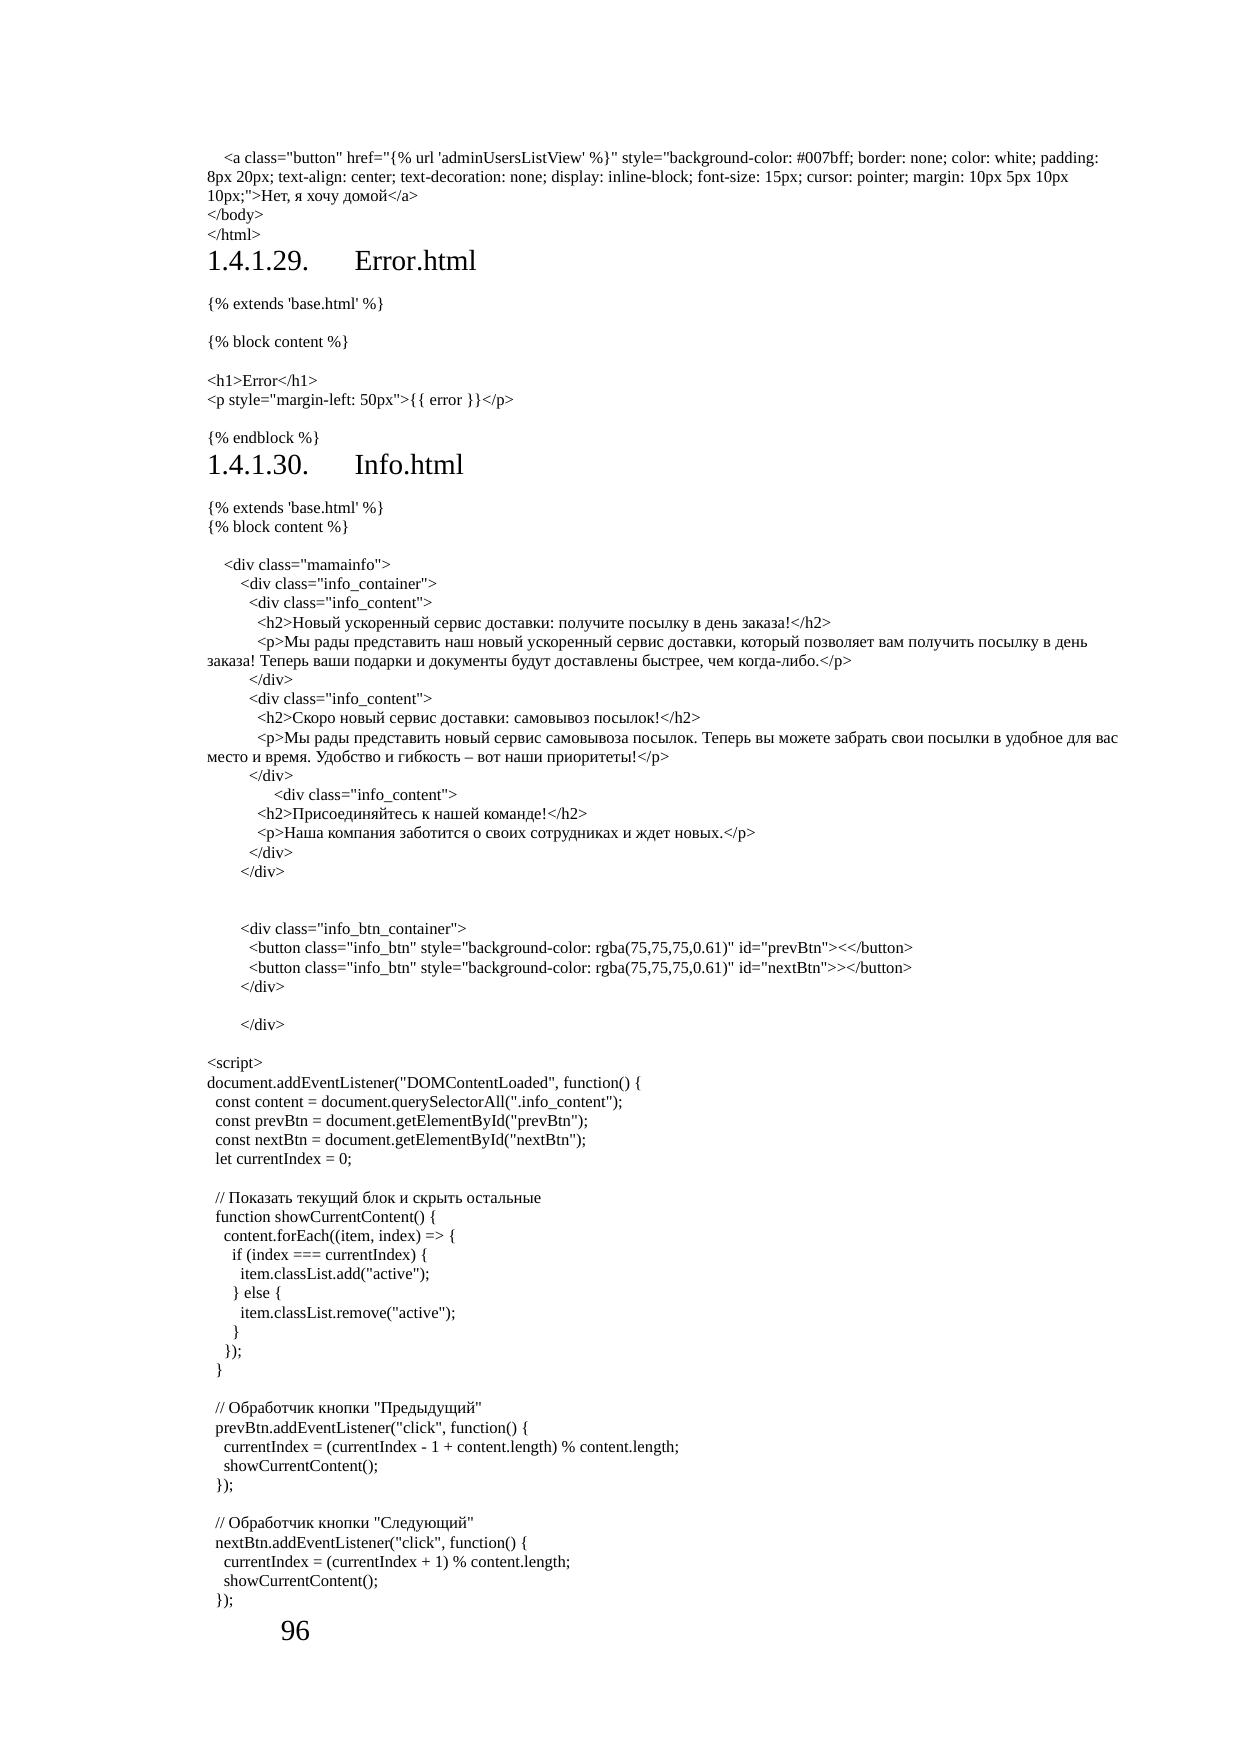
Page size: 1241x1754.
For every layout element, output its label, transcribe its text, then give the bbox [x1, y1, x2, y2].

text {% extends 'base.html' %} [207, 497, 1122, 517]
text const content = document.querySelectorAll(".info_content"); [207, 1092, 1122, 1111]
text showCurrentContent(); [207, 1456, 1122, 1475]
text </div> [207, 1015, 1122, 1034]
text nextBtn.addEventListener("click", function() { [207, 1532, 1122, 1552]
text </div> [207, 766, 1122, 785]
text <div class="info_content"> [207, 593, 1122, 612]
text <h1>Error</h1> [207, 371, 1122, 390]
text <p style="margin-left: 50px">{{ error }}</p> [207, 390, 1122, 409]
text </div> [207, 670, 1122, 689]
text <script> [207, 1053, 1122, 1072]
text <div class="info_content"> [207, 689, 1122, 708]
text }); [207, 1341, 1122, 1360]
text content.forEach((item, index) => { [207, 1226, 1122, 1245]
text item.classList.add("active"); [207, 1264, 1122, 1283]
text // Показать текущий блок и скрыть остальные [207, 1187, 1122, 1207]
text </div> [207, 977, 1122, 996]
list Info.html [207, 447, 1122, 481]
text {% endblock %} [207, 428, 1122, 447]
text </div> [207, 862, 1122, 881]
text currentIndex = (currentIndex - 1 + content.length) % content.length; [207, 1437, 1122, 1456]
text currentIndex = (currentIndex + 1) % content.length; [207, 1552, 1122, 1571]
text <h2>Скоро новый сервис доставки: самовывоз посылок!</h2> [207, 708, 1122, 727]
text {% block content %} [207, 332, 1122, 351]
text </html> [207, 224, 1122, 243]
text <button class="info_btn" style="background-color: rgba(75,75,75,0.61)" id="nextBtn">></button> [207, 957, 1122, 977]
text // Обработчик кнопки "Следующий" [207, 1513, 1122, 1532]
text showCurrentContent(); [207, 1571, 1122, 1590]
text document.addEventListener("DOMContentLoaded", function() { [207, 1072, 1122, 1092]
text <div class="info_btn_container"> [207, 919, 1122, 938]
text <p>Мы рады представить новый сервис самовывоза посылок. Теперь вы можете забрать свои посылки в удобное для вас место и время. Удобство и гибкость – вот наши приоритеты!</p> [207, 727, 1122, 766]
text <h2>Новый ускоренный сервис доставки: получите посылку в день заказа!</h2> [207, 612, 1122, 632]
text let currentIndex = 0; [207, 1149, 1122, 1168]
text // Обработчик кнопки "Предыдущий" [207, 1398, 1122, 1417]
text <h2>Присоединяйтесь к нашей команде!</h2> [207, 804, 1122, 823]
text const nextBtn = document.getElementById("nextBtn"); [207, 1130, 1122, 1149]
text </body> [207, 205, 1122, 224]
text const prevBtn = document.getElementById("prevBtn"); [207, 1111, 1122, 1130]
text } else { [207, 1283, 1122, 1302]
text function showCurrentContent() { [207, 1207, 1122, 1226]
list Error.html [207, 243, 1122, 277]
text {% extends 'base.html' %} [207, 294, 1122, 313]
text <p>Мы рады представить наш новый ускоренный сервис доставки, который позволяет вам получить посылку в день заказа! Теперь ваши подарки и документы будут доставлены быстрее, чем когда-либо.</p> [207, 632, 1122, 670]
text <div class="info_container"> [207, 574, 1122, 593]
text prevBtn.addEventListener("click", function() { [207, 1417, 1122, 1437]
text <button class="info_btn" style="background-color: rgba(75,75,75,0.61)" id="prevBtn"><</button> [207, 938, 1122, 957]
text <p>Наша компания заботится о своих сотрудниках и ждет новых.</p> [207, 823, 1122, 842]
text if (index === currentIndex) { [207, 1245, 1122, 1264]
text </div> [207, 842, 1122, 862]
text } [207, 1360, 1122, 1379]
text }); [207, 1590, 1122, 1609]
text item.classList.remove("active"); [207, 1302, 1122, 1322]
text {% block content %} [207, 517, 1122, 536]
text <a class="button" href="{% url 'adminUsersListView' %}" style="background-color: #007bff; border: none; color: white; padding: 8px 20px; text-align: center; text-decoration: none; display: inline-block; font-size: 15px; cursor: pointer; margin: 10px 5px 10px 10px;">Нет, я хочу домой</a> [207, 148, 1122, 205]
text }); [207, 1475, 1122, 1494]
text <div class="info_content"> [207, 785, 1122, 804]
text } [207, 1322, 1122, 1341]
text <div class="mamainfo"> [207, 555, 1122, 574]
